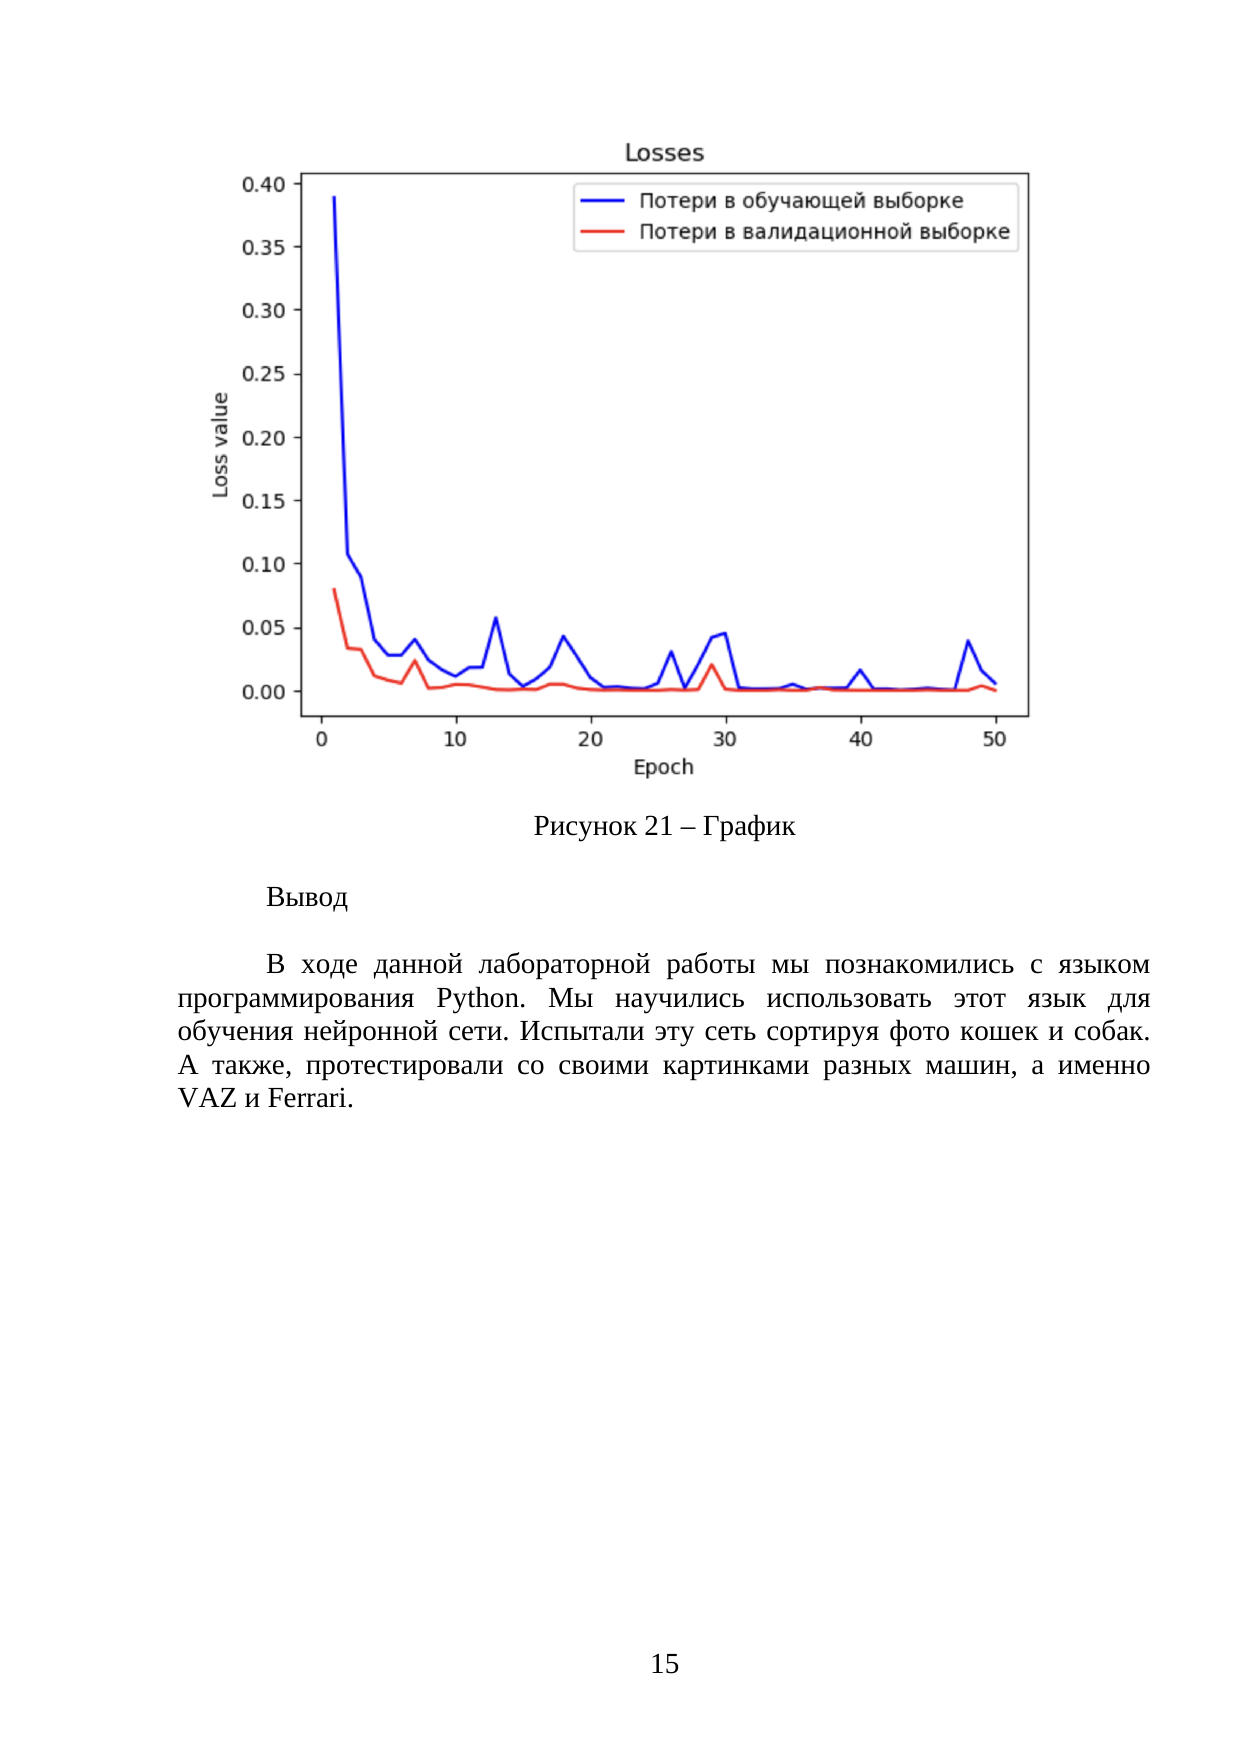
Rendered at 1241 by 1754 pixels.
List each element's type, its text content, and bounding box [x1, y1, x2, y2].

text Рисунок 21 – График [177, 809, 1152, 842]
picture [177, 118, 1152, 809]
text Вывод [177, 879, 1152, 913]
text В ходе данной лабораторной работы мы познакомились с языком программирования Python. Мы научились использовать этот язык для обучения нейронной сети. Испытали эту сеть сортируя фото кошек и собак. А также, протестировали со своими картинками разных машин, а именно VAZ и Ferrari. [177, 946, 1152, 1114]
